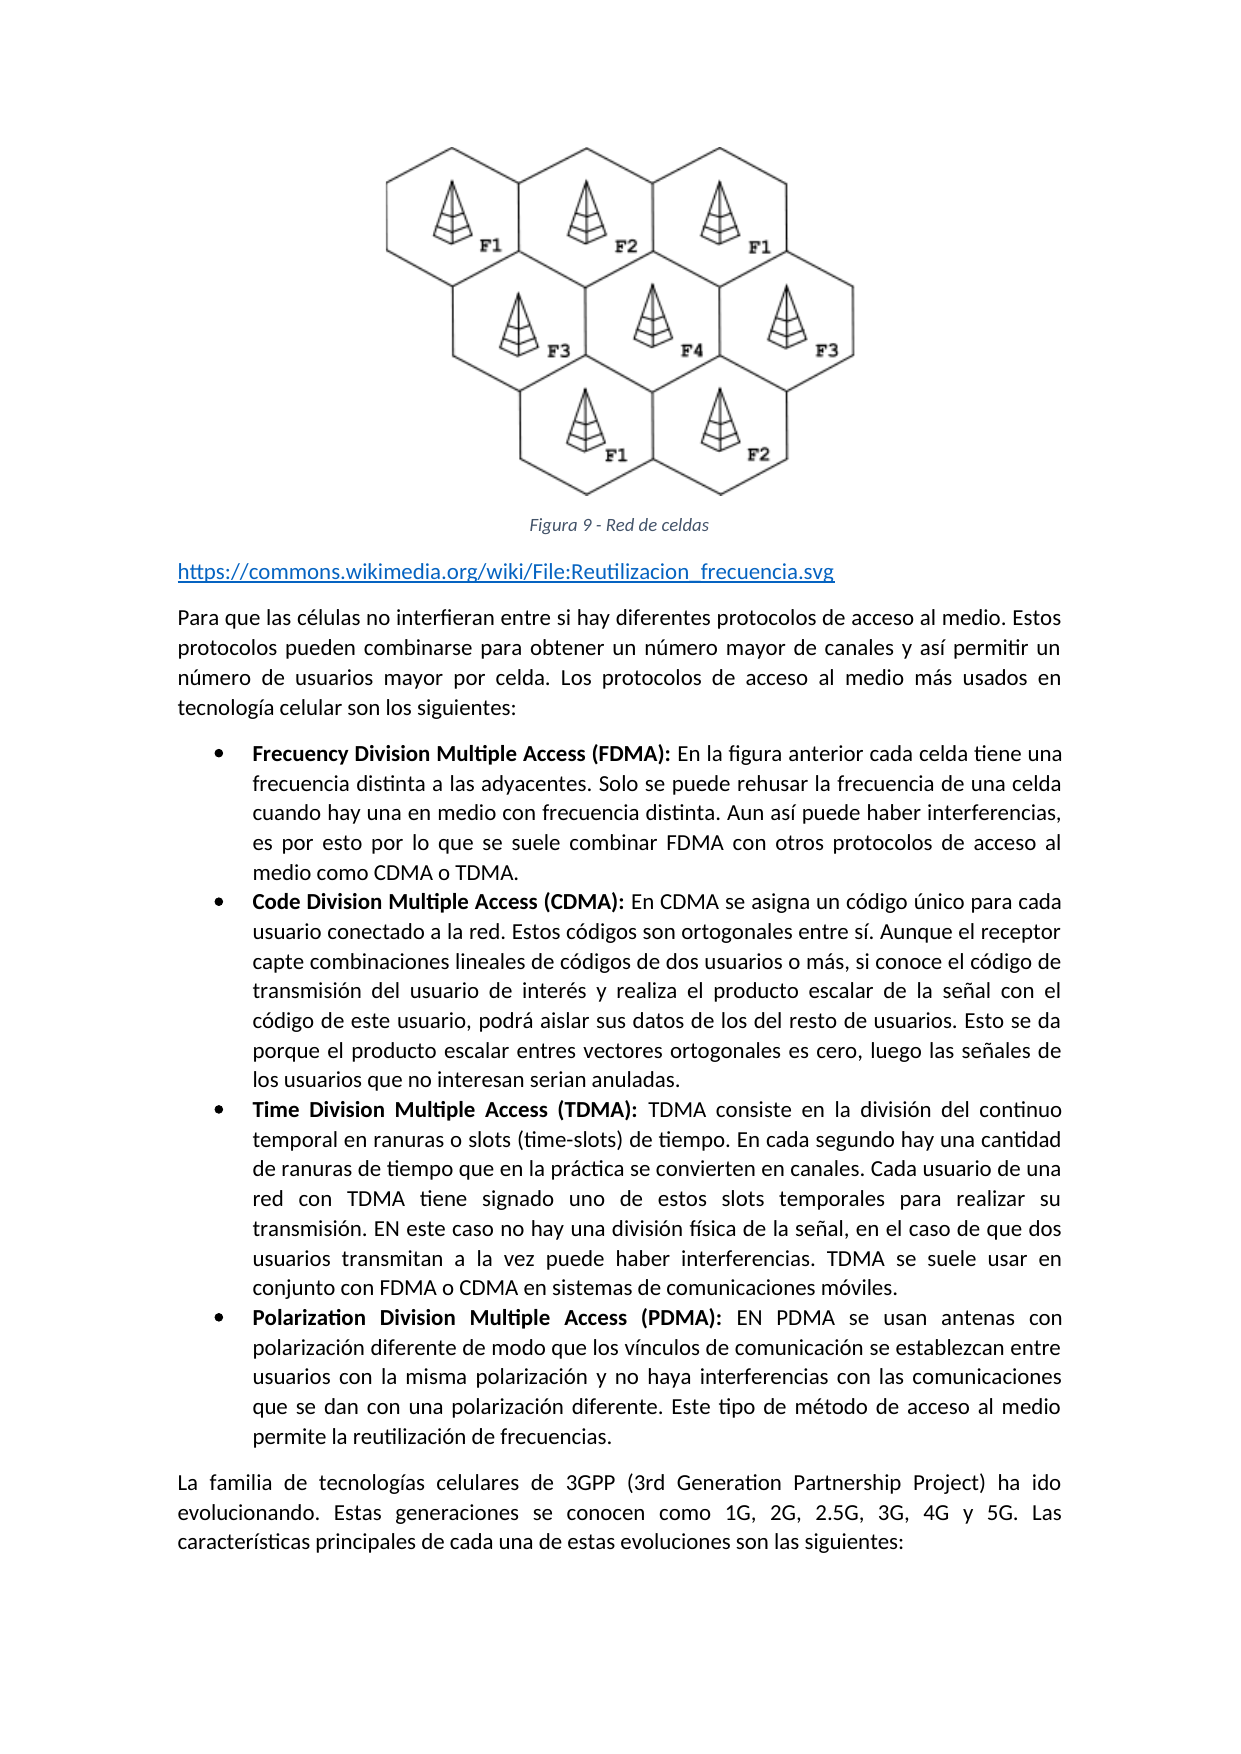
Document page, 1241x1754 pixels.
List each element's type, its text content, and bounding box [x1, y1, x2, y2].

text Figura 9 - Red de celdas [177, 513, 1063, 536]
list Code Division Multiple Access (CDMA): En CDMA se asigna un código único para cada usuario conectado a la red. Estos códigos son ortogonales entre sí. Aunque el receptor capte combinaciones lineales de códigos de dos usuarios o más, si conoce el código de transmisión del usuario de interés y realiza el producto escalar de la señal con el código de este usuario, podrá aislar sus datos de los del resto de usuarios. Esto se da porque el producto escalar entres vectores ortogonales es cero, luego las señales de los usuarios que no interesan serian anuladas. [215, 887, 1063, 1093]
list Frecuency Division Multiple Access (FDMA): En la figura anterior cada celda tiene una frecuencia distinta a las adyacentes. Solo se puede rehusar la frecuencia de una celda cuando hay una en medio con frecuencia distinta. Aun así puede haber interferencias, es por esto por lo que se suele combinar FDMA con otros protocolos de acceso al medio como CDMA o TDMA. [215, 739, 1063, 886]
picture [385, 147, 855, 496]
text Para que las células no interfieran entre si hay diferentes protocolos de acceso al medio. Estos protocolos pueden combinarse para obtener un número mayor de canales y así permitir un número de usuarios mayor por celda. Los protocolos de acceso al medio más usados en tecnología celular son los siguientes: [177, 603, 1063, 721]
text La familia de tecnologías celulares de 3GPP (3rd Generation Partnership Project) ha ido evolucionando. Estas generaciones se conocen como 1G, 2G, 2.5G, 3G, 4G y 5G. Las características principales de cada una de estas evoluciones son las siguientes: [177, 1468, 1063, 1556]
text https://commons.wikimedia.org/wiki/File:Reutilizacion_frecuencia.svg [177, 557, 1063, 585]
list Polarization Division Multiple Access (PDMA): EN PDMA se usan antenas con polarización diferente de modo que los vínculos de comunicación se establezcan entre usuarios con la misma polarización y no haya interferencias con las comunicaciones que se dan con una polarización diferente. Este tipo de método de acceso al medio permite la reutilización de frecuencias. [215, 1303, 1063, 1450]
list Time Division Multiple Access (TDMA): TDMA consiste en la división del continuo temporal en ranuras o slots (time-slots) de tiempo. En cada segundo hay una cantidad de ranuras de tiempo que en la práctica se convierten en canales. Cada usuario de una red con TDMA tiene signado uno de estos slots temporales para realizar su transmisión. EN este caso no hay una división física de la señal, en el caso de que dos usuarios transmitan a la vez puede haber interferencias. TDMA se suele usar en conjunto con FDMA o CDMA en sistemas de comunicaciones móviles. [215, 1095, 1063, 1301]
